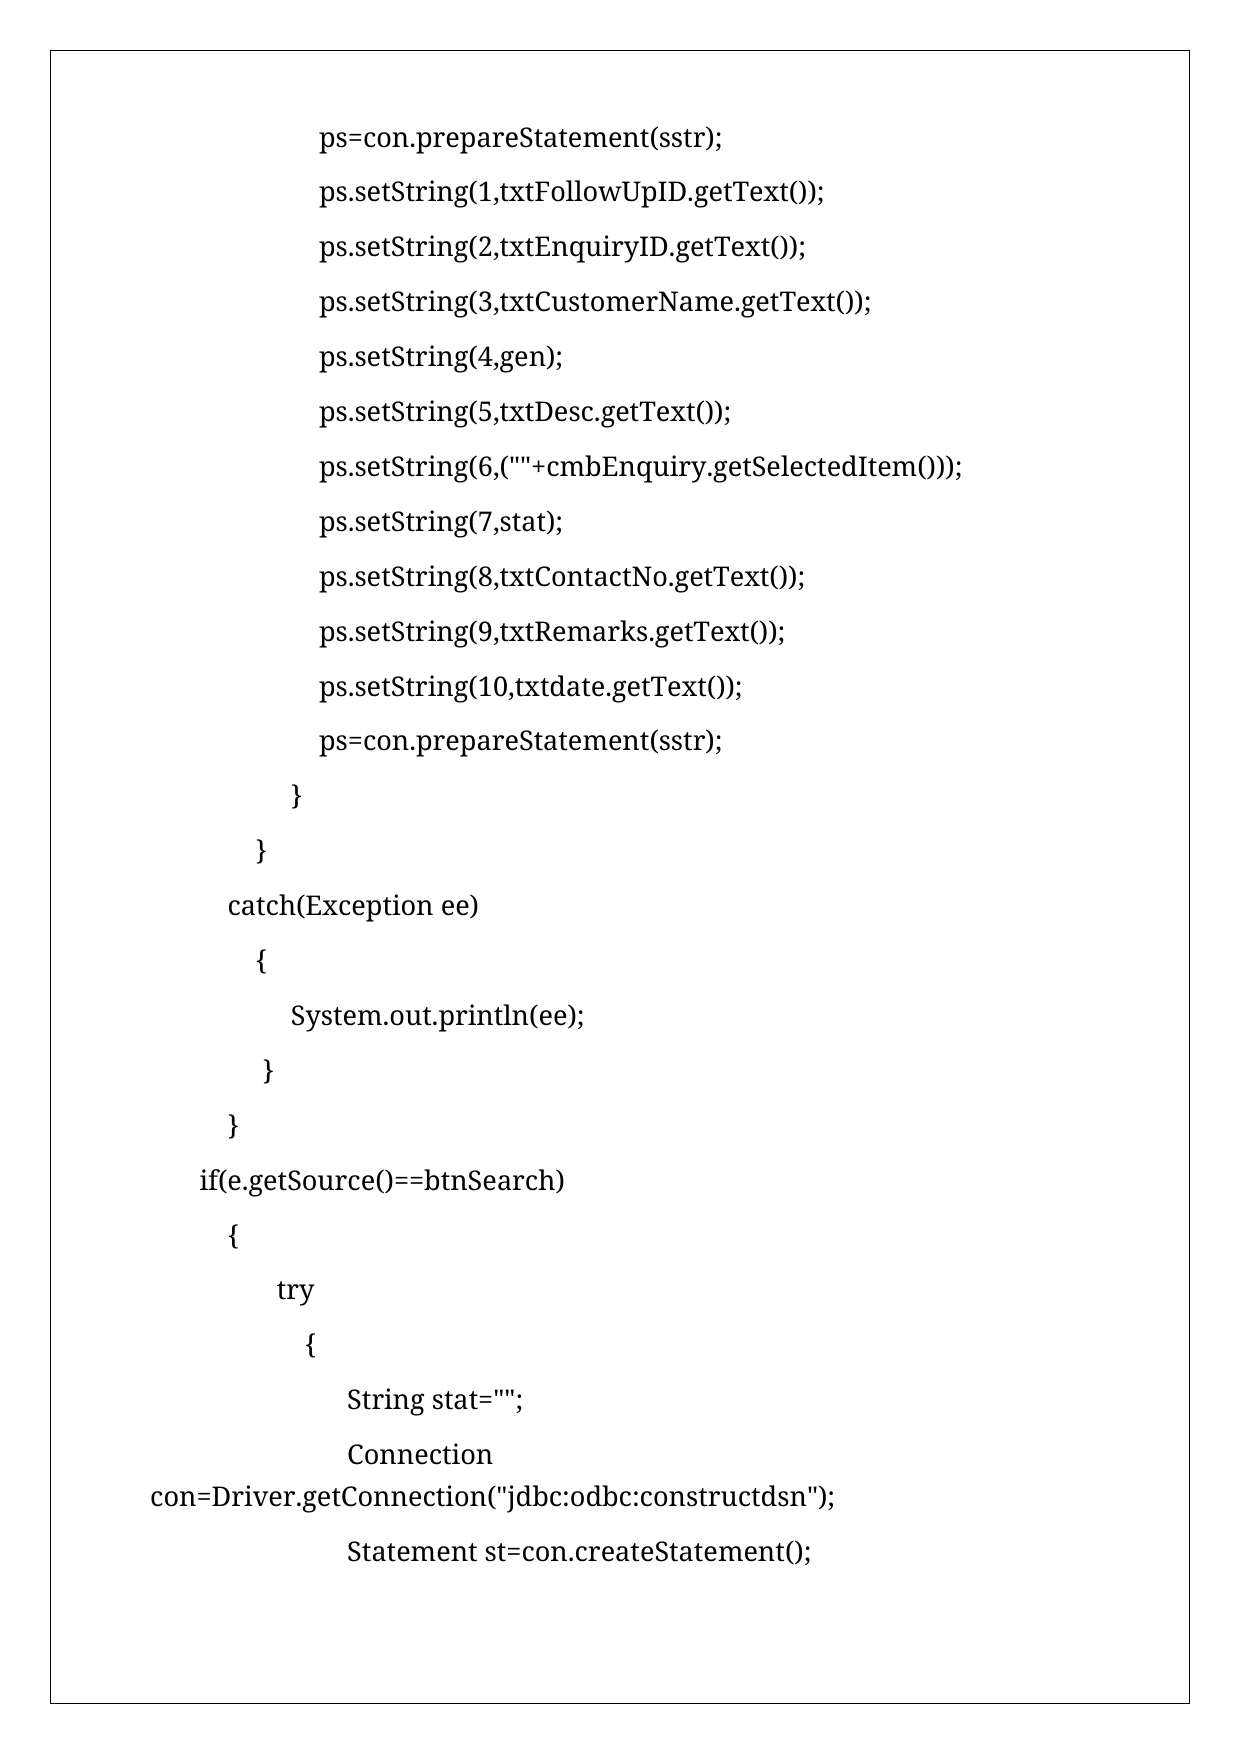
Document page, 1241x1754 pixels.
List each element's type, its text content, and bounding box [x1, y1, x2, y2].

text String stat=""; [150, 1381, 1152, 1417]
text } [150, 777, 1152, 814]
text } [150, 1106, 1152, 1143]
text ps.setString(6,(""+cmbEnquiry.getSelectedItem())); [150, 447, 1152, 484]
text } [150, 1051, 1152, 1088]
text catch(Exception ee) [150, 887, 1152, 923]
text { [150, 1216, 1152, 1253]
text ps.setString(7,stat); [150, 502, 1152, 539]
text if(e.getSource()==btnSearch) [150, 1161, 1152, 1198]
text Connection con=Driver.getConnection("jdbc:odbc:constructdsn"); [150, 1436, 1152, 1515]
text ps.setString(1,txtFollowUpID.getText()); [150, 173, 1152, 210]
text ps.setString(2,txtEnquiryID.getText()); [150, 228, 1152, 265]
text Statement st=con.createStatement(); [150, 1533, 1152, 1570]
text ps.setString(4,gen); [150, 338, 1152, 374]
text try [150, 1271, 1152, 1308]
text ps.setString(3,txtCustomerName.getText()); [150, 283, 1152, 319]
text } [150, 832, 1152, 868]
text ps.setString(9,txtRemarks.getText()); [150, 612, 1152, 649]
text ps.setString(8,txtContactNo.getText()); [150, 557, 1152, 594]
text { [150, 941, 1152, 978]
text ps.setString(5,txtDesc.getText()); [150, 392, 1152, 429]
text ps.setString(10,txtdate.getText()); [150, 667, 1152, 704]
text ps=con.prepareStatement(sstr); [150, 118, 1152, 155]
text System.out.println(ee); [150, 996, 1152, 1033]
text { [150, 1326, 1152, 1363]
text ps=con.prepareStatement(sstr); [150, 722, 1152, 759]
